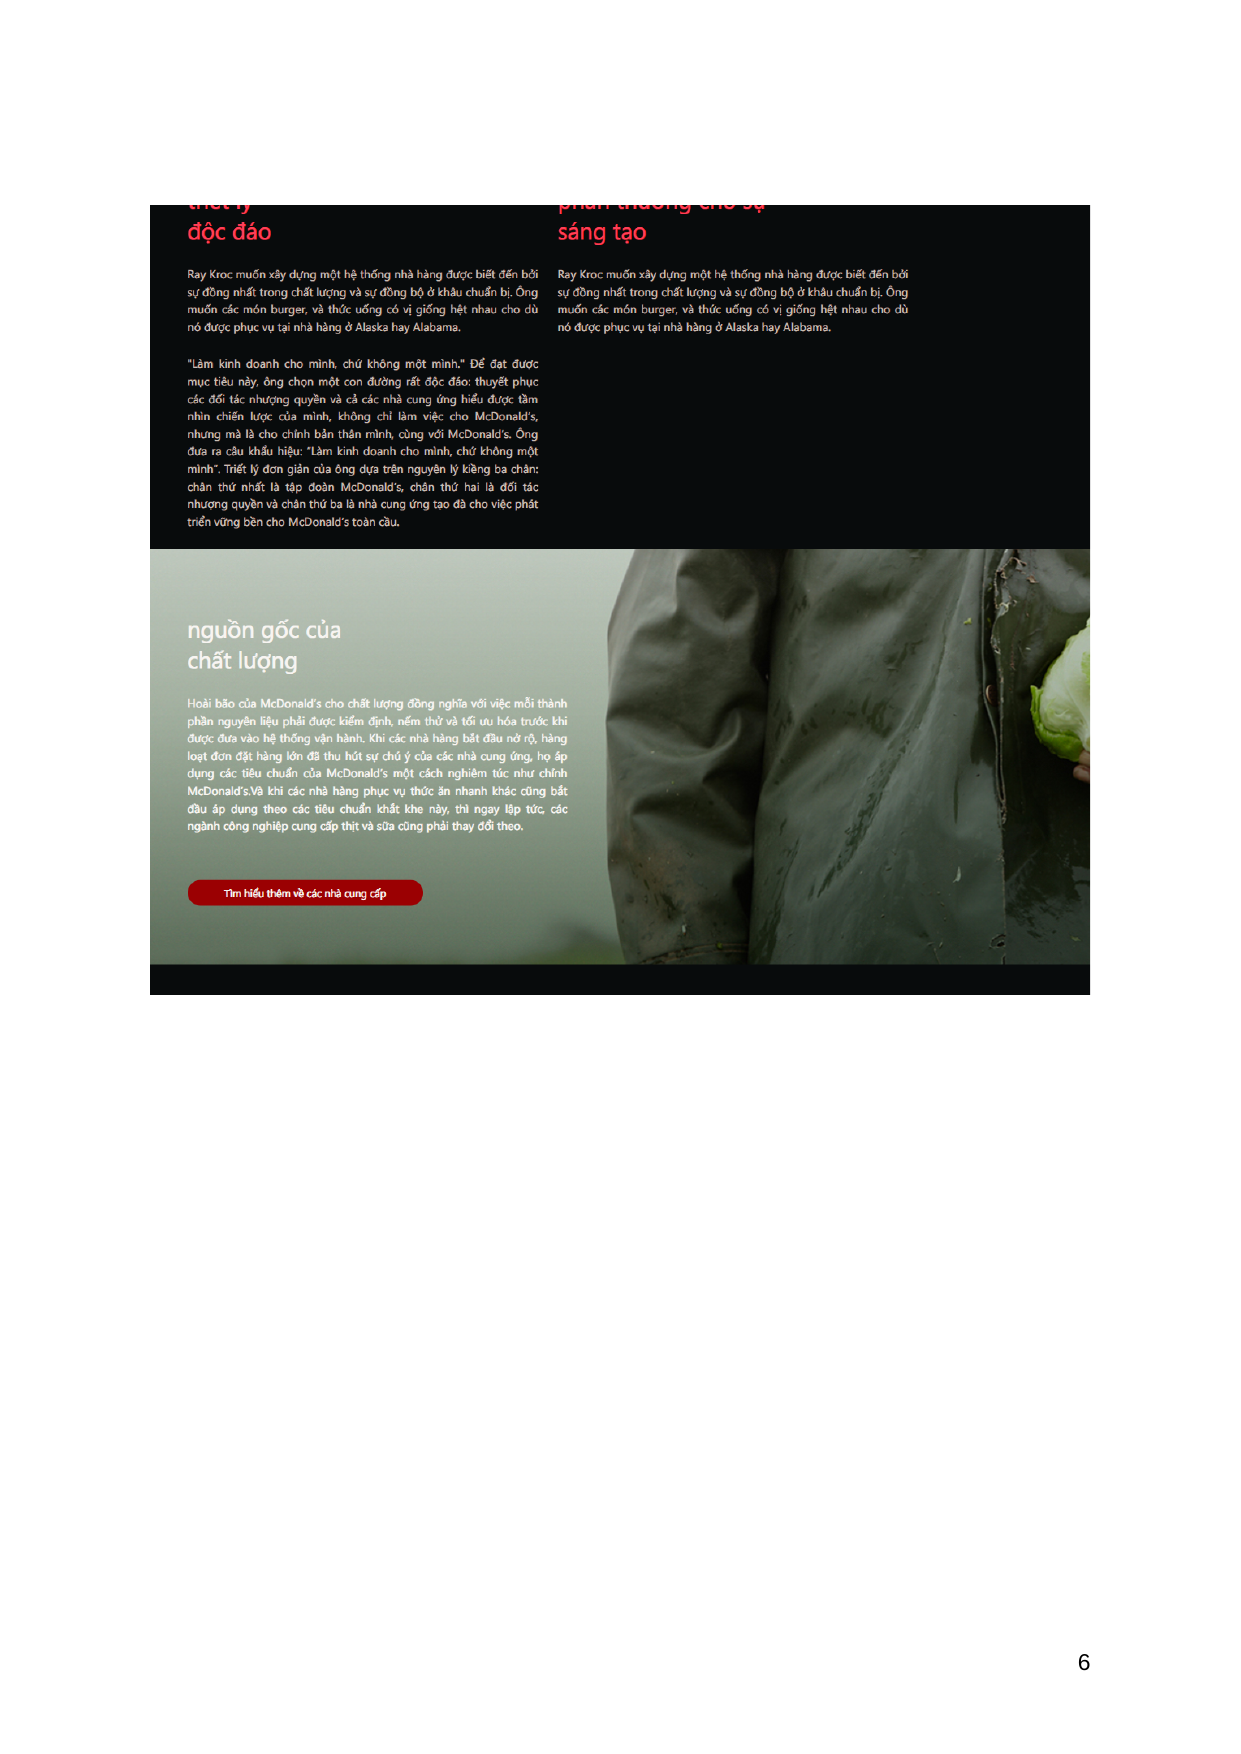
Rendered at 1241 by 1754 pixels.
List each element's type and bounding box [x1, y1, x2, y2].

picture [150, 205, 1091, 995]
